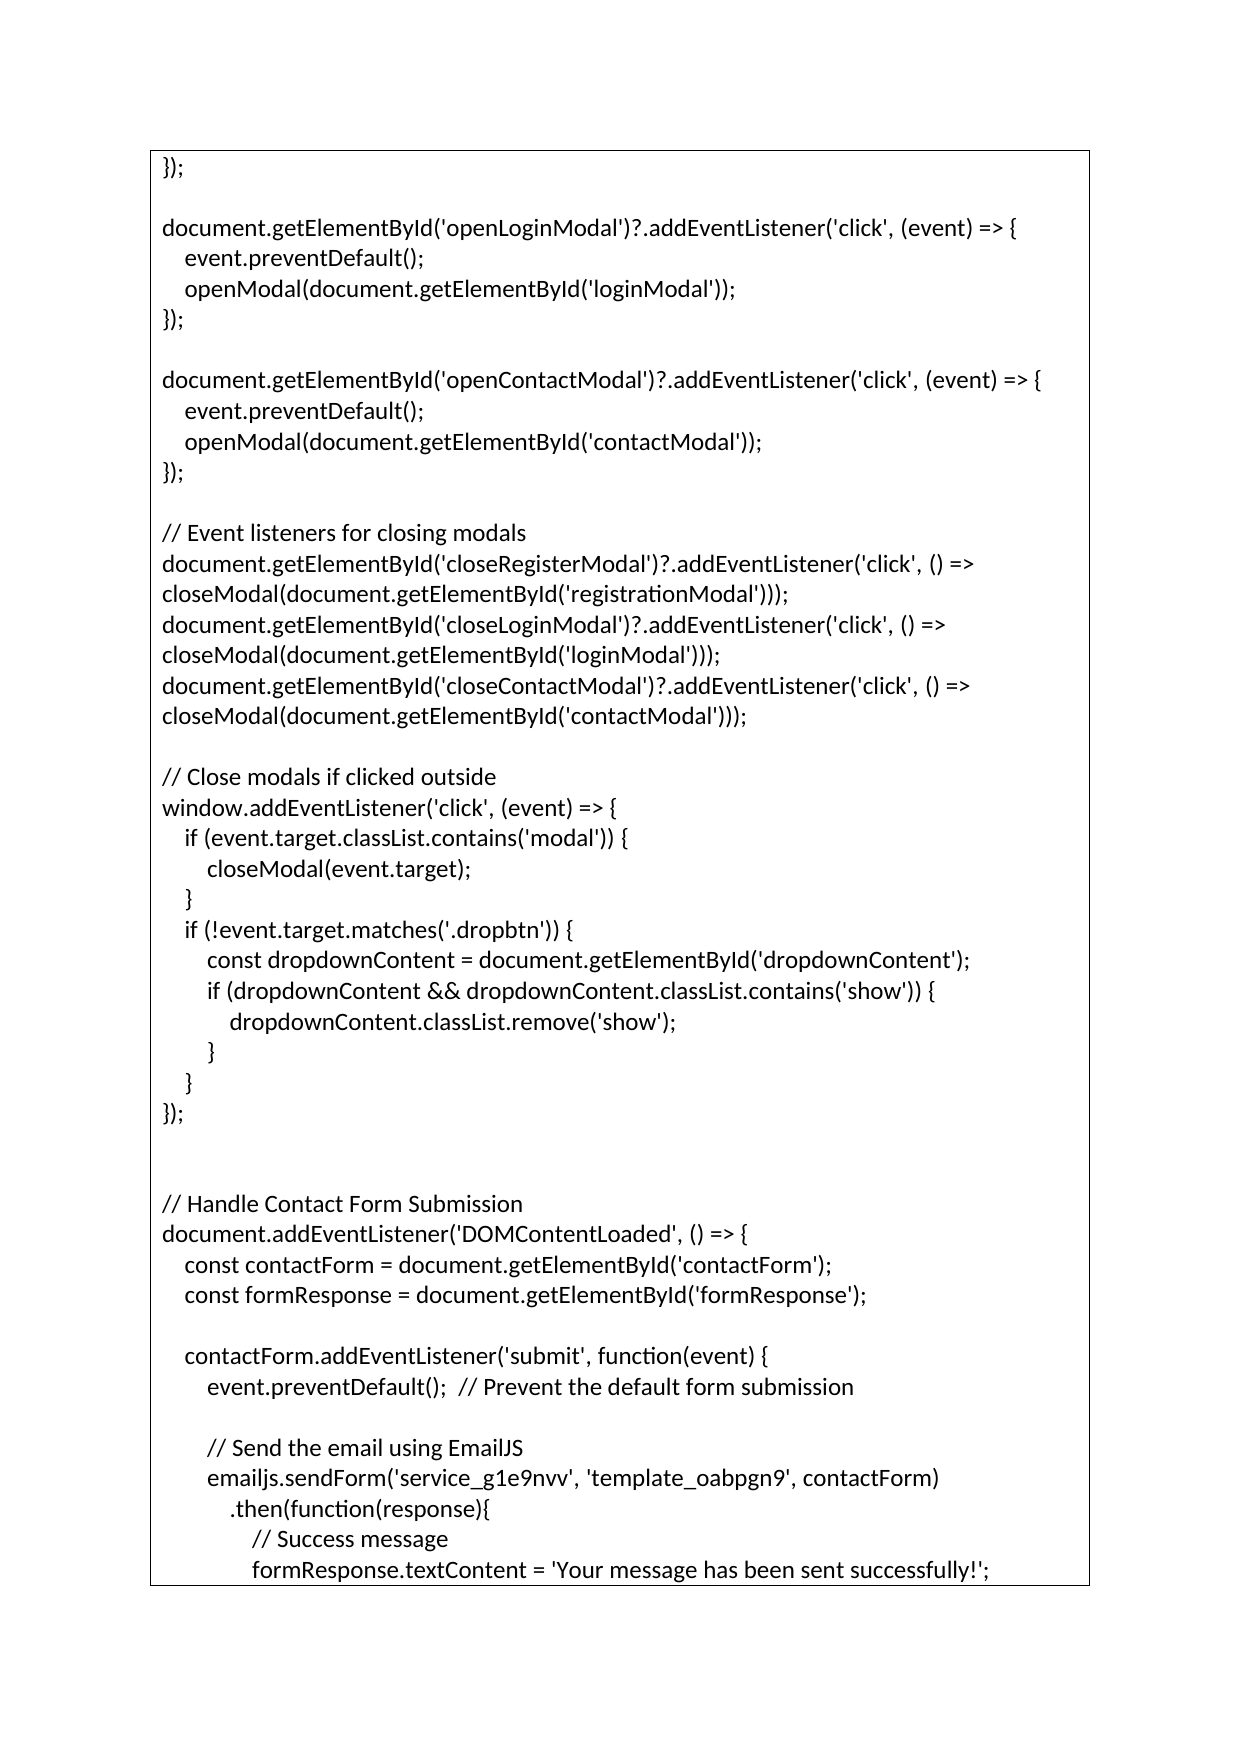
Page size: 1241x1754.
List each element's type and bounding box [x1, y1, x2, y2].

table_header [151, 151, 1089, 1585]
